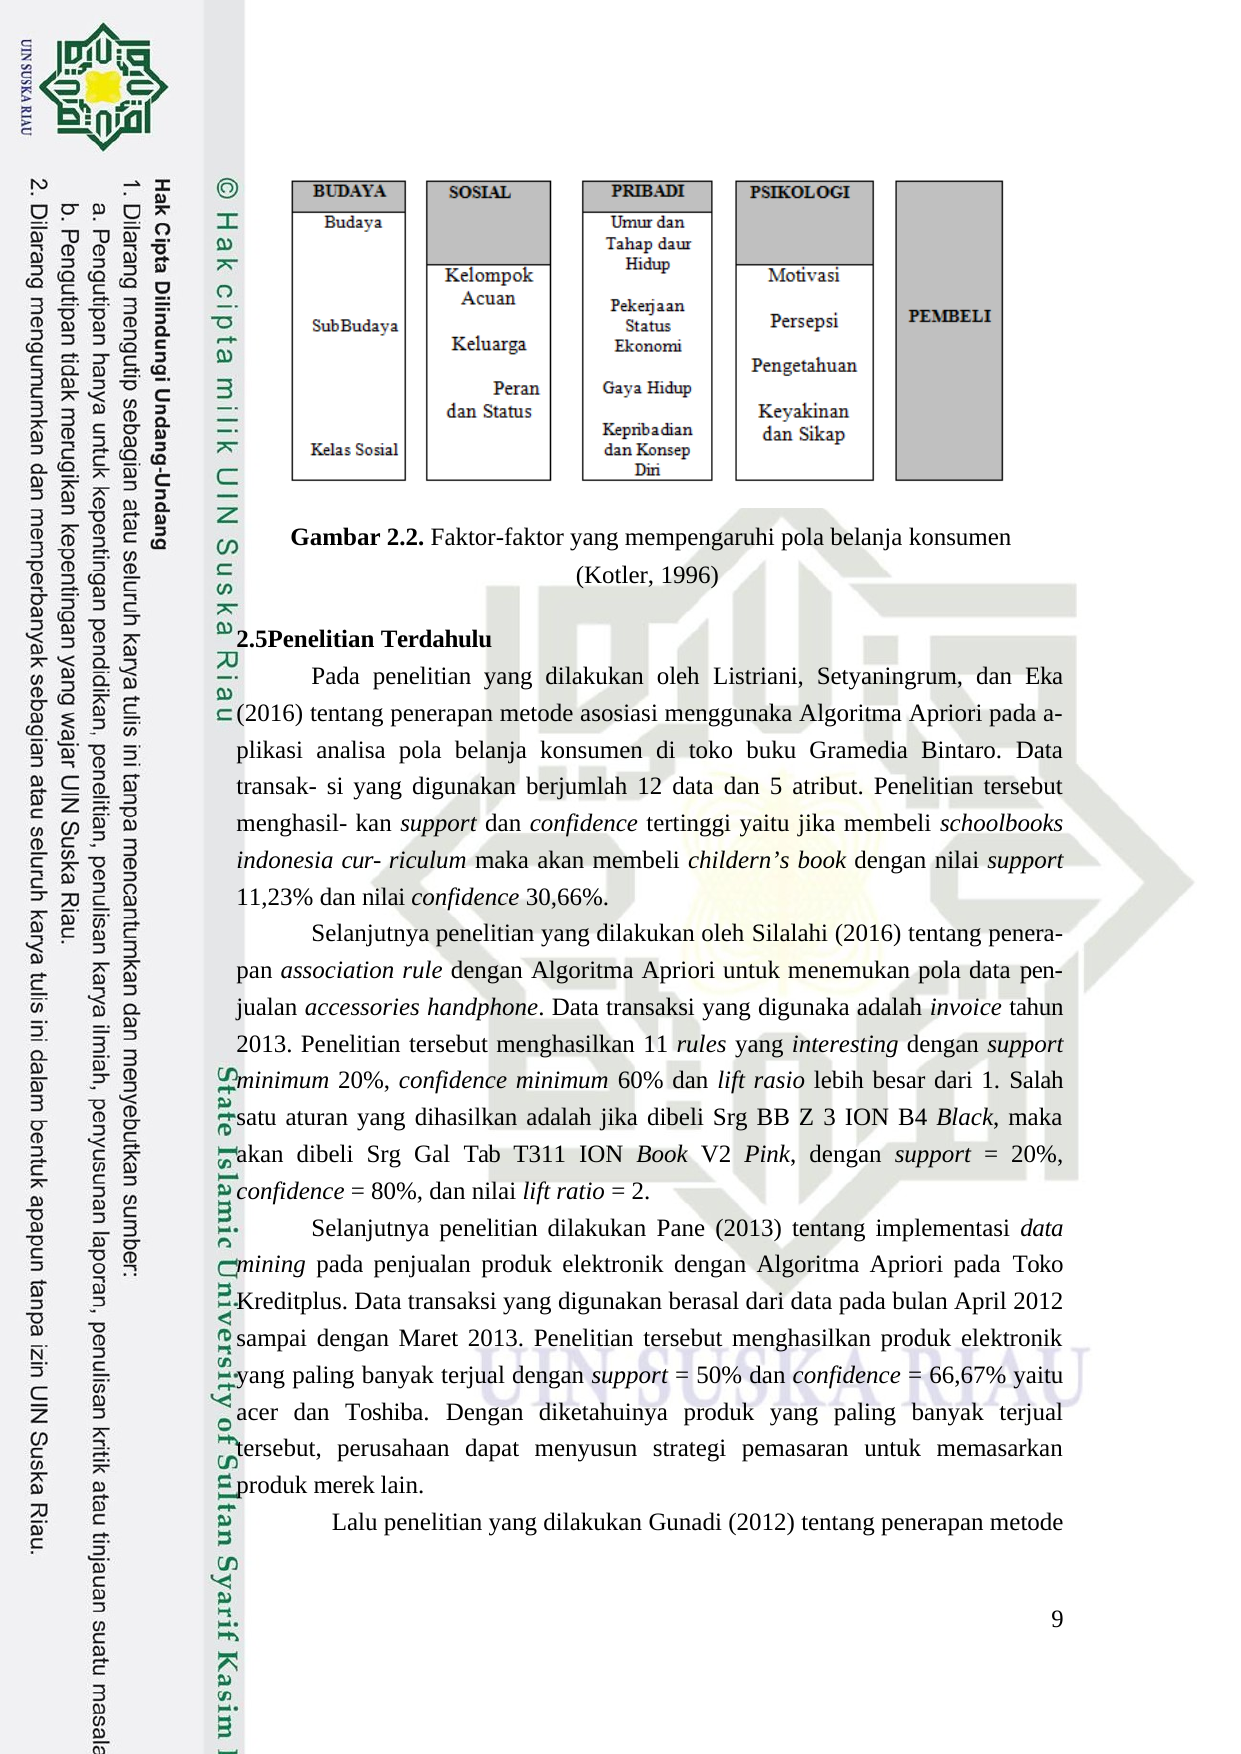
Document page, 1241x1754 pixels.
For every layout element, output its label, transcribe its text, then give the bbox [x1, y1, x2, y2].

text Pada penelitian yang dilakukan oleh Listriani, Setyaningrum, dan Eka (2016) tentang penerapan metode asosiasi menggunaka Algoritma Apriori pada a- plikasi analisa pola belanja konsumen di toko buku Gramedia Bintaro. Data transak- si yang digunakan berjumlah 12 data dan 5 atribut. Penelitian tersebut menghasil- kan support dan confidence tertinggi yaitu jika membeli schoolbooks indonesia cur- riculum maka akan membeli childern’s book dengan nilai support 11,23% dan nilai confidence 30,66%. [236, 661, 1063, 911]
text Selanjutnya penelitian yang dilakukan oleh Silalahi (2016) tentang penera- pan association rule dengan Algoritma Apriori untuk menemukan pola data pen- jualan accessories handphone. Data transaksi yang digunaka adalah invoice tahun 2013. Penelitian tersebut menghasilkan 11 rules yang interesting dengan support minimum 20%, confidence minimum 60% dan lift rasio lebih besar dari 1. Salah satu aturan yang dihasilkan adalah jika dibeli Srg BB Z 3 ION B4 Black, maka akan dibeli Srg Gal Tab T311 ION Book V2 Pink, dengan support = 20%, confidence = 80%, dan nilai lift ratio = 2. [236, 918, 1063, 1205]
subtitle Penelitian Terdahulu [236, 624, 1240, 653]
text Lalu penelitian yang dilakukan Gunadi (2012) tentang penerapan metode [228, 1507, 1063, 1536]
picture [0, 0, 1198, 1754]
text 9 [175, 1604, 1063, 1633]
text Gambar 2.2. Faktor-faktor yang mempengaruhi pola belanja konsumen (Kotler, 1996) [290, 522, 1064, 588]
text Selanjutnya penelitian dilakukan Pane (2013) tentang implementasi data mining pada penjualan produk elektronik dengan Algoritma Apriori pada Toko Kreditplus. Data transaksi yang digunakan berasal dari data pada bulan April 2012 sampai dengan Maret 2013. Penelitian tersebut menghasilkan produk elektronik yang paling banyak terjual dengan support = 50% dan confidence = 66,67% yaitu acer dan Toshiba. Dengan diketahuinya produk yang paling banyak terjual tersebut, perusahaan dapat menyusun strategi pemasaran untuk memasarkan produk merek lain. [236, 1213, 1063, 1499]
